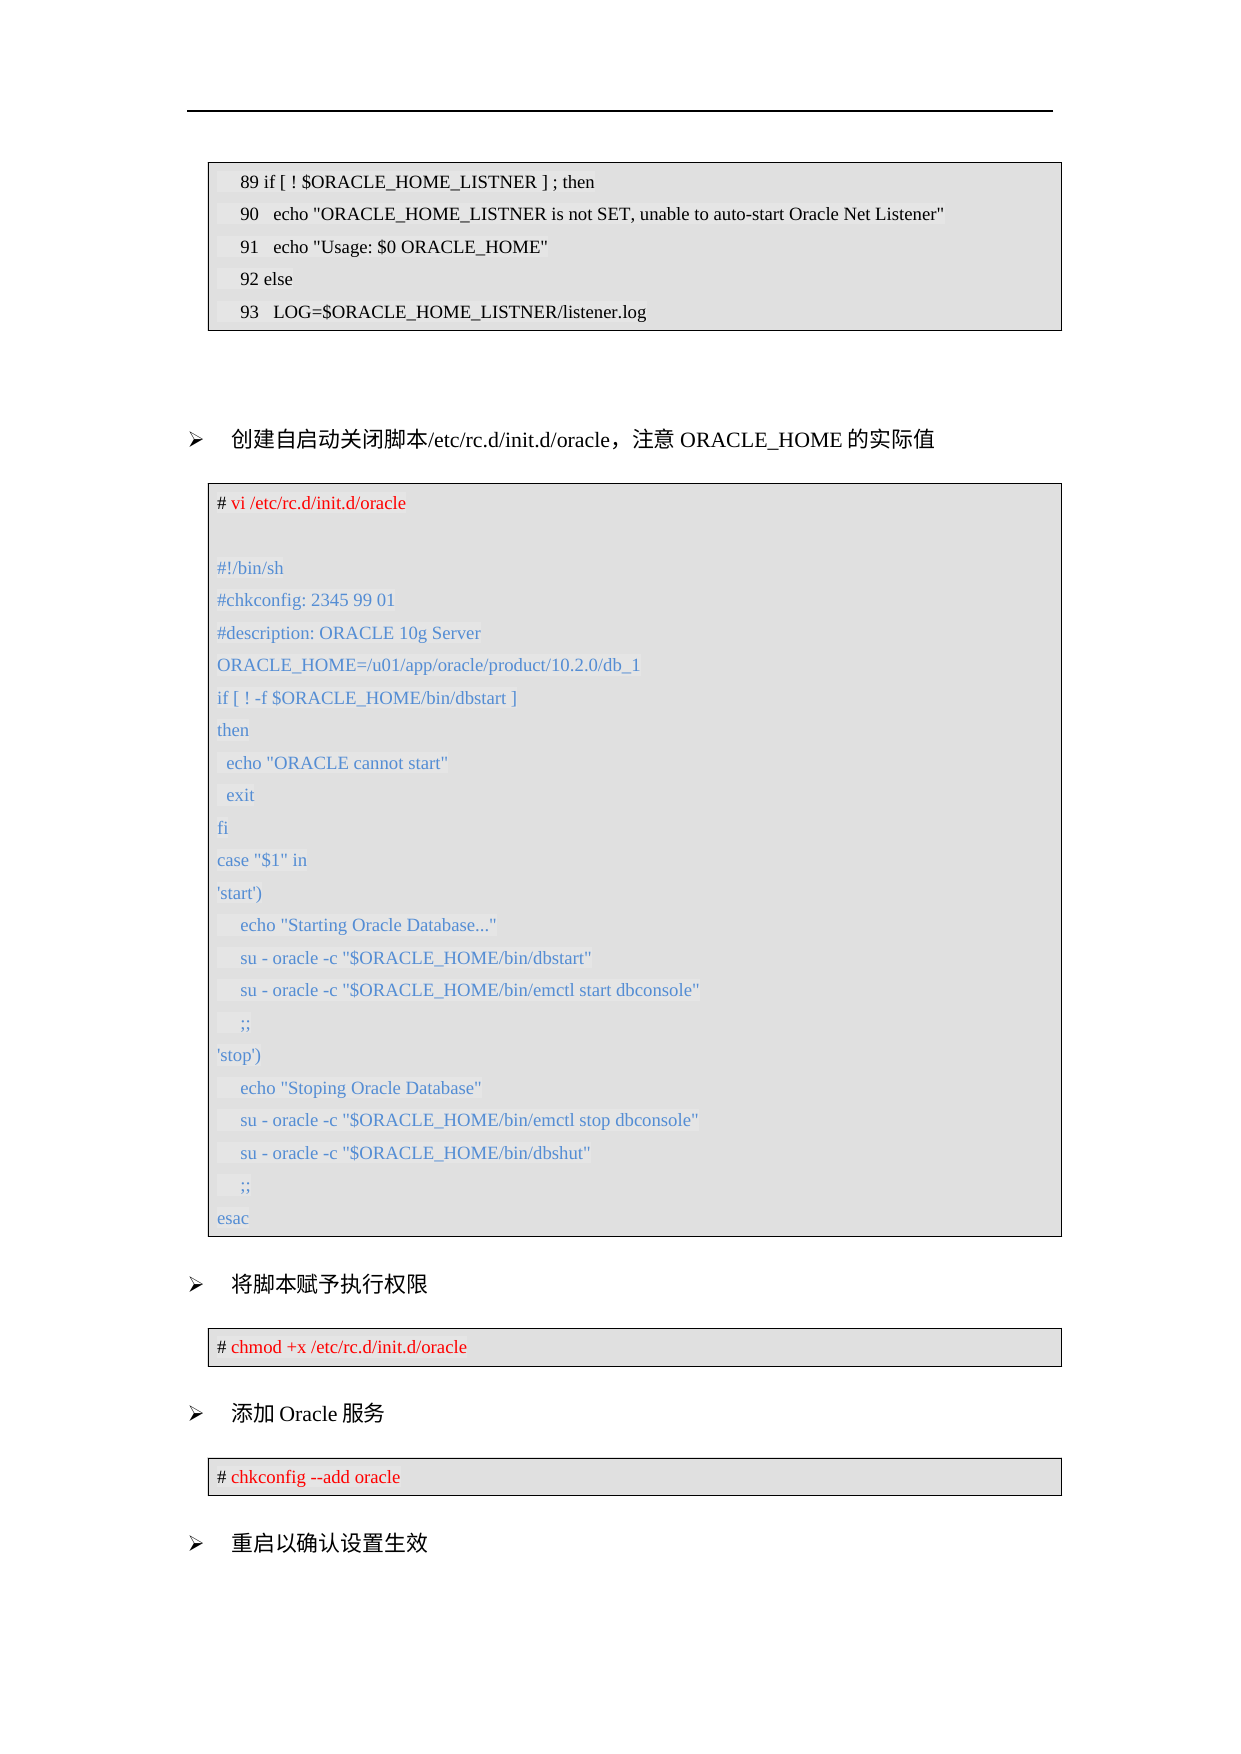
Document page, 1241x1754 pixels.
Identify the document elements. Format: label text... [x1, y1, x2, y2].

text echo "Stoping Oracle Database" [209, 1068, 1061, 1101]
text ;; [209, 1003, 1061, 1036]
text #chkconfig: 2345 99 01 [209, 581, 1061, 613]
text 90 echo "ORACLE_HOME_LISTNER is not SET, unable to auto-start Oracle Net Listener" [209, 194, 1061, 227]
text echo "Starting Oracle Database..." [209, 906, 1061, 938]
text 'stop') [209, 1036, 1061, 1068]
text # chkconfig --add oracle [209, 1459, 1061, 1495]
text #!/bin/sh [209, 548, 1061, 581]
text su - oracle -c "$ORACLE_HOME/bin/emctl start dbconsole" [209, 971, 1061, 1003]
text 89 if [ ! $ORACLE_HOME_LISTNER ] ; then [209, 163, 1061, 194]
text echo "ORACLE cannot start" [209, 743, 1061, 776]
text then [209, 711, 1061, 743]
text exit [209, 776, 1061, 808]
text su - oracle -c "$ORACLE_HOME/bin/dbshut" [209, 1133, 1061, 1166]
list 添加Oracle服务 [187, 1396, 1053, 1428]
list 将脚本赋予执行权限 [187, 1266, 1053, 1299]
text ORACLE_HOME=/u01/app/oracle/product/10.2.0/db_1 [209, 646, 1061, 678]
text case "$1" in [209, 841, 1061, 873]
text #description: ORACLE 10g Server [209, 613, 1061, 646]
text 93 LOG=$ORACLE_HOME_LISTNER/listener.log [209, 292, 1061, 330]
text 'start') [209, 873, 1061, 906]
text # vi /etc/rc.d/init.d/oracle [209, 484, 1061, 516]
text # chmod +x /etc/rc.d/init.d/oracle [209, 1329, 1061, 1366]
text su - oracle -c "$ORACLE_HOME/bin/dbstart" [209, 938, 1061, 971]
list 创建自启动关闭脚本/etc/rc.d/init.d/oracle，注意ORACLE_HOME的实际值 [187, 422, 1053, 454]
list 重启以确认设置生效 [187, 1525, 1053, 1558]
text 92 else [209, 259, 1061, 292]
text 91 echo "Usage: $0 ORACLE_HOME" [209, 227, 1061, 259]
text fi [209, 808, 1061, 841]
text if [ ! -f $ORACLE_HOME/bin/dbstart ] [209, 678, 1061, 711]
text esac [209, 1198, 1061, 1236]
text ;; [209, 1166, 1061, 1198]
text su - oracle -c "$ORACLE_HOME/bin/emctl stop dbconsole" [209, 1101, 1061, 1133]
